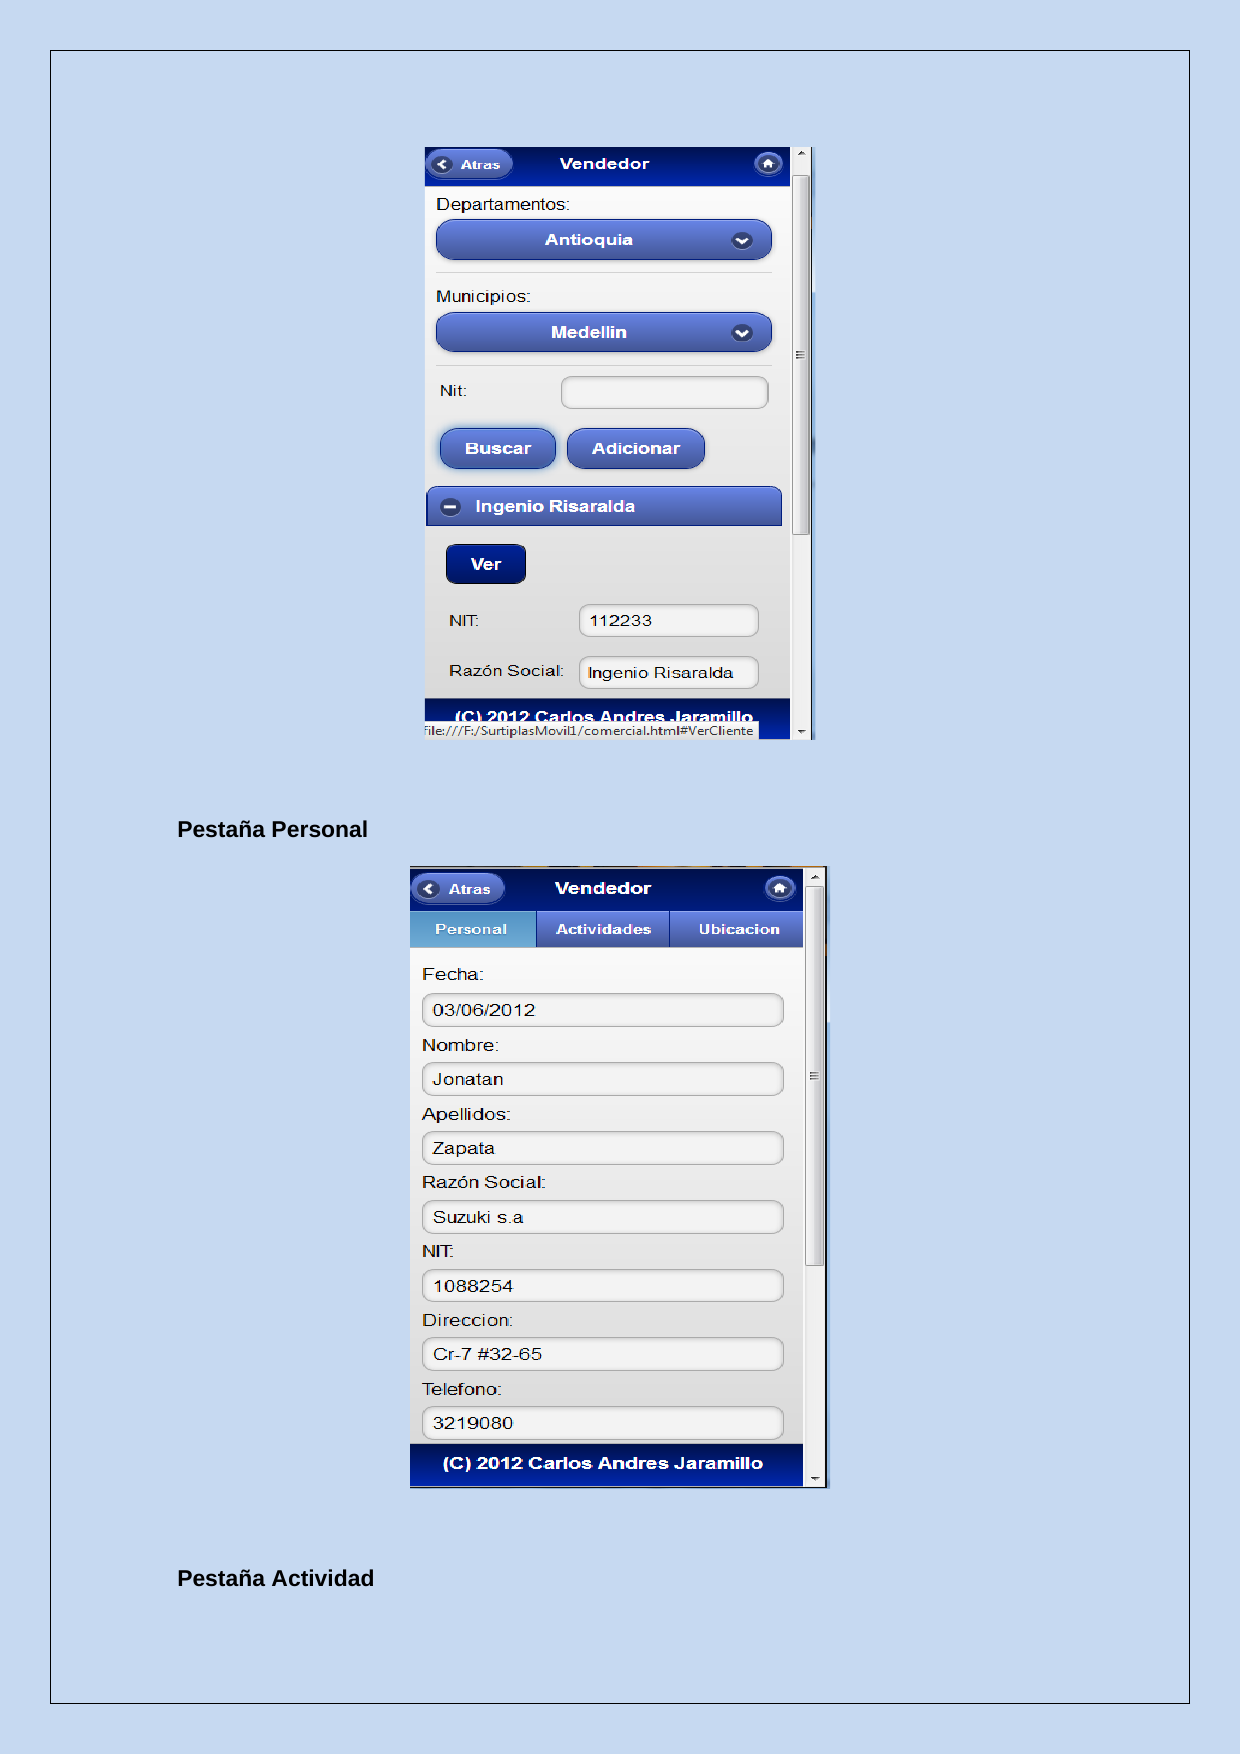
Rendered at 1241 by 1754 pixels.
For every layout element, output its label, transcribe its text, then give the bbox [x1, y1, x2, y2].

text Pestaña Personal [177, 816, 1063, 842]
picture [424, 147, 816, 740]
picture [410, 866, 831, 1489]
text Pestaña Actividad [177, 1565, 1063, 1591]
